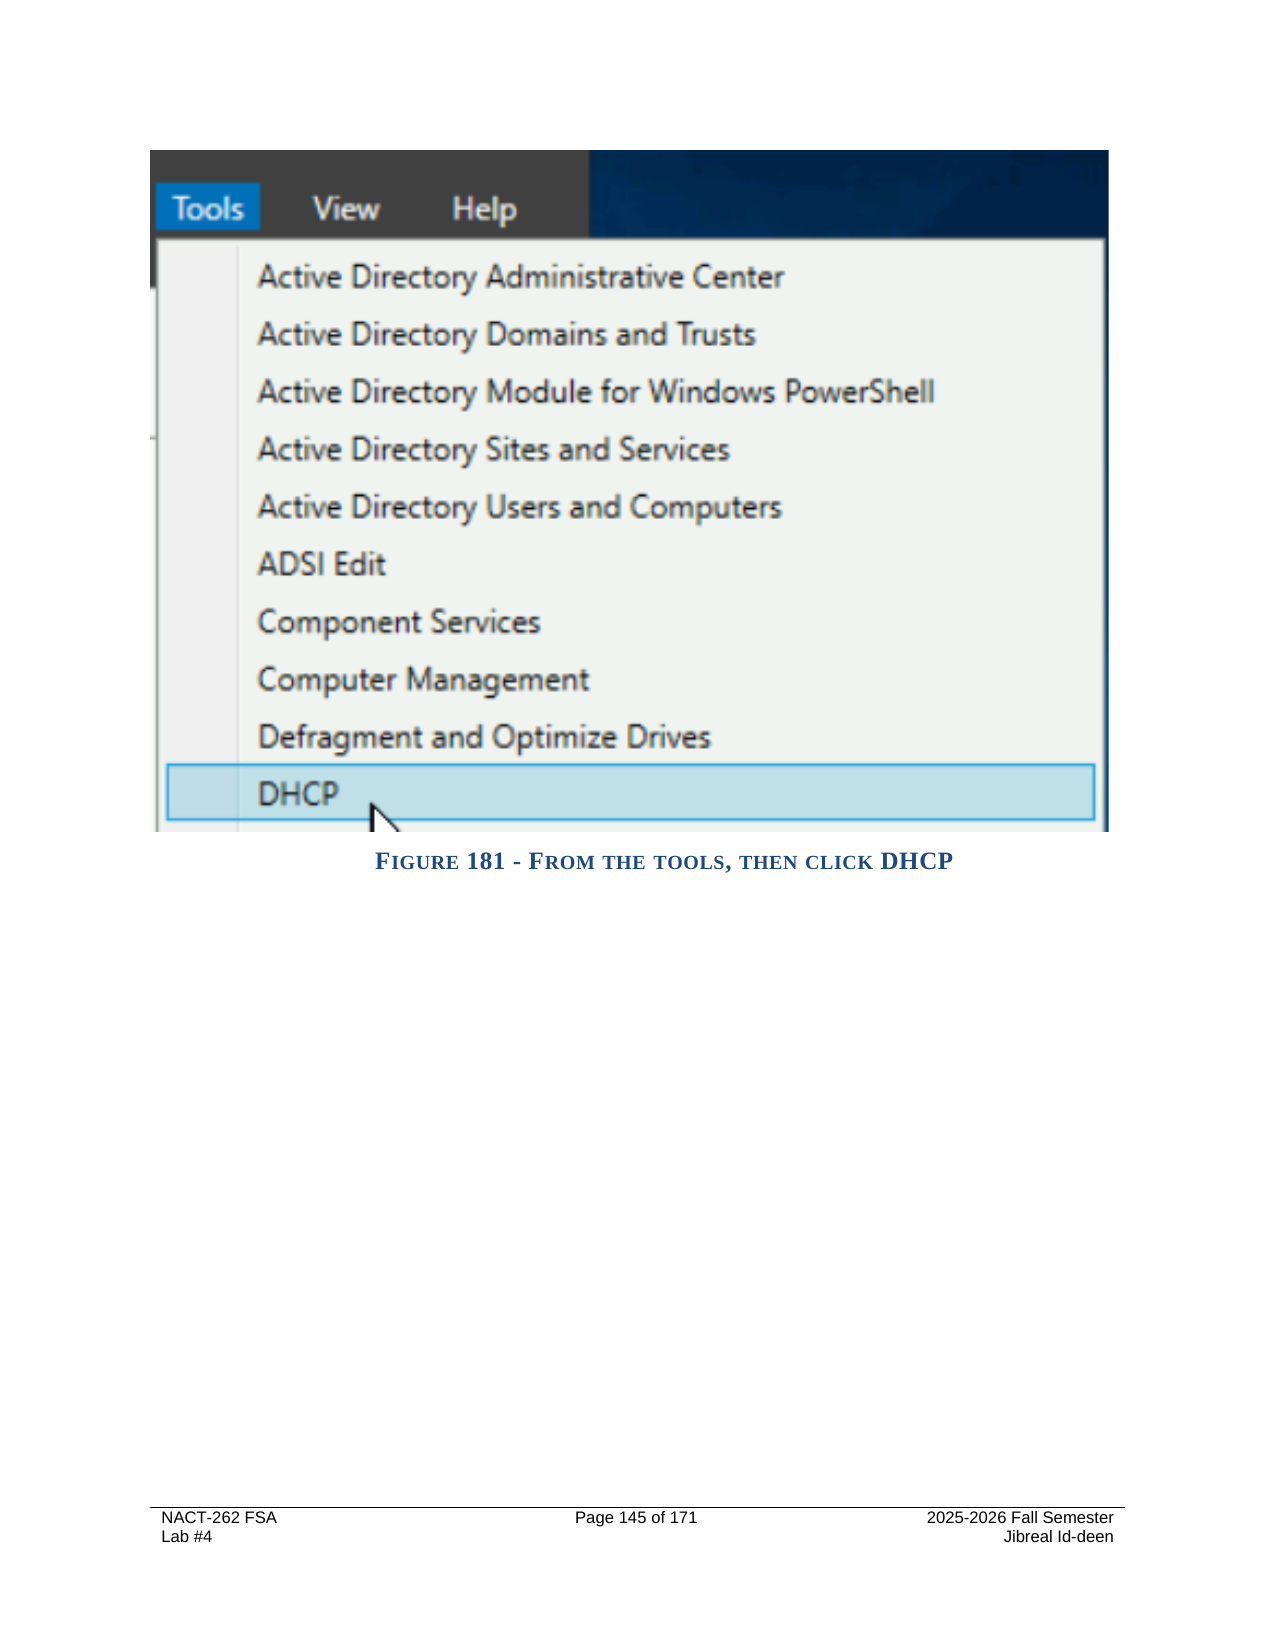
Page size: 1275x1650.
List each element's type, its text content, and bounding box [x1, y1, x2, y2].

picture [150, 150, 1109, 832]
